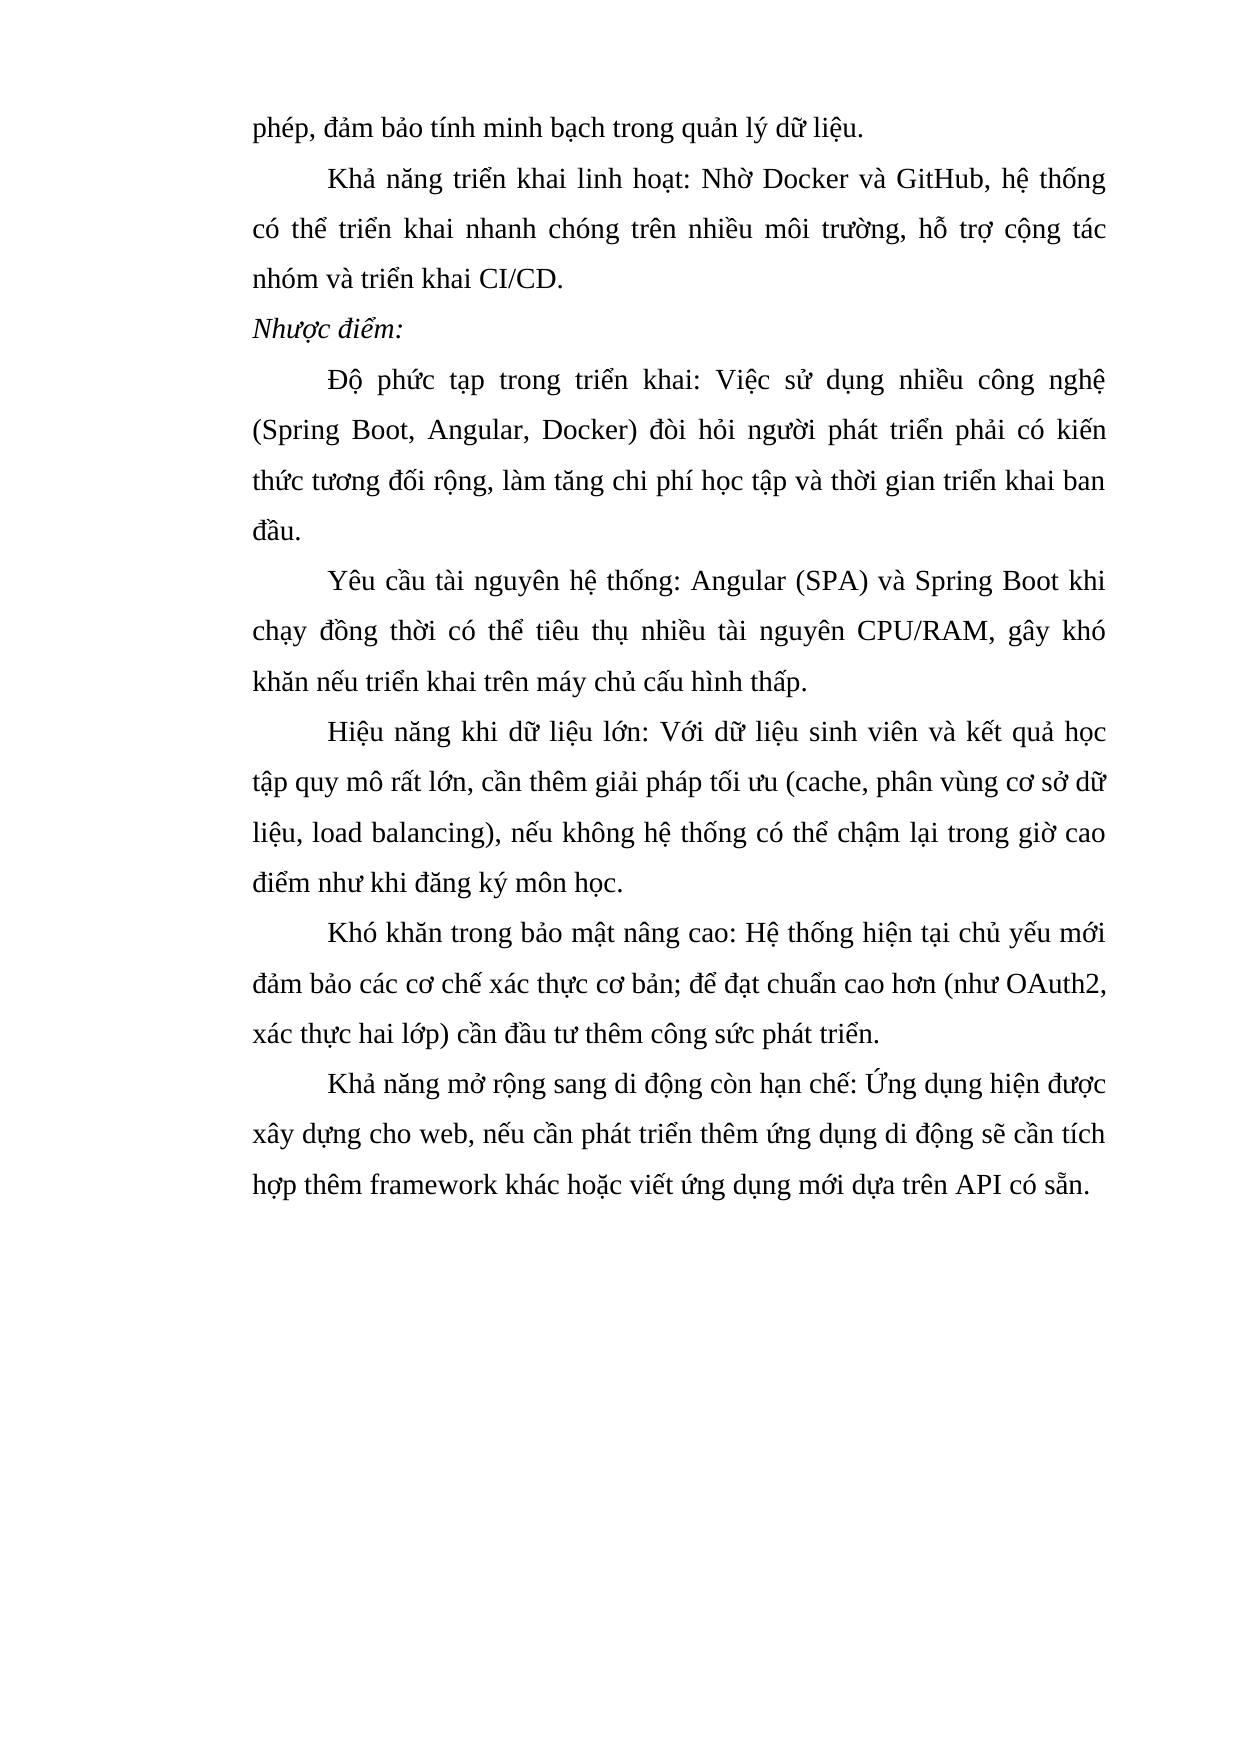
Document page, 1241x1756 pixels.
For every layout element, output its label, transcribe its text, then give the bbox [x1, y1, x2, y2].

text Hiệu năng khi dữ liệu lớn: Với dữ liệu sinh viên và kết quả học tập quy mô rất lớn, cần thêm giải pháp tối ưu (cache, phân vùng cơ sở dữ liệu, load balancing), nếu không hệ thống có thể chậm lại trong giờ cao điểm như khi đăng ký môn học. [252, 714, 1107, 899]
text Khó khăn trong bảo mật nâng cao: Hệ thống hiện tại chủ yếu mới đảm bảo các cơ chế xác thực cơ bản; để đạt chuẩn cao hơn (như OAuth2, xác thực hai lớp) cần đầu tư thêm công sức phát triển. [252, 915, 1107, 1049]
text Yêu cầu tài nguyên hệ thống: Angular (SPA) và Spring Boot khi chạy đồng thời có thể tiêu thụ nhiều tài nguyên CPU/RAM, gây khó khăn nếu triển khai trên máy chủ cấu hình thấp. [252, 563, 1107, 697]
text Độ phức tạp trong triển khai: Việc sử dụng nhiều công nghệ (Spring Boot, Angular, Docker) đòi hỏi người phát triển phải có kiến thức tương đối rộng, làm tăng chi phí học tập và thời gian triển khai ban đầu. [252, 362, 1107, 546]
text Khả năng triển khai linh hoạt: Nhờ Docker và GitHub, hệ thống có thể triển khai nhanh chóng trên nhiều môi trường, hỗ trợ cộng tác nhóm và triển khai CI/CD. [252, 161, 1107, 295]
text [252, 110, 1107, 144]
text Khả năng mở rộng sang di động còn hạn chế: Ứng dụng hiện được xây dựng cho web, nếu cần phát triển thêm ứng dụng di động sẽ cần tích hợp thêm framework khác hoặc viết ứng dụng mới dựa trên API có sẵn. [252, 1066, 1107, 1201]
text Nhược điểm: [177, 312, 1107, 345]
